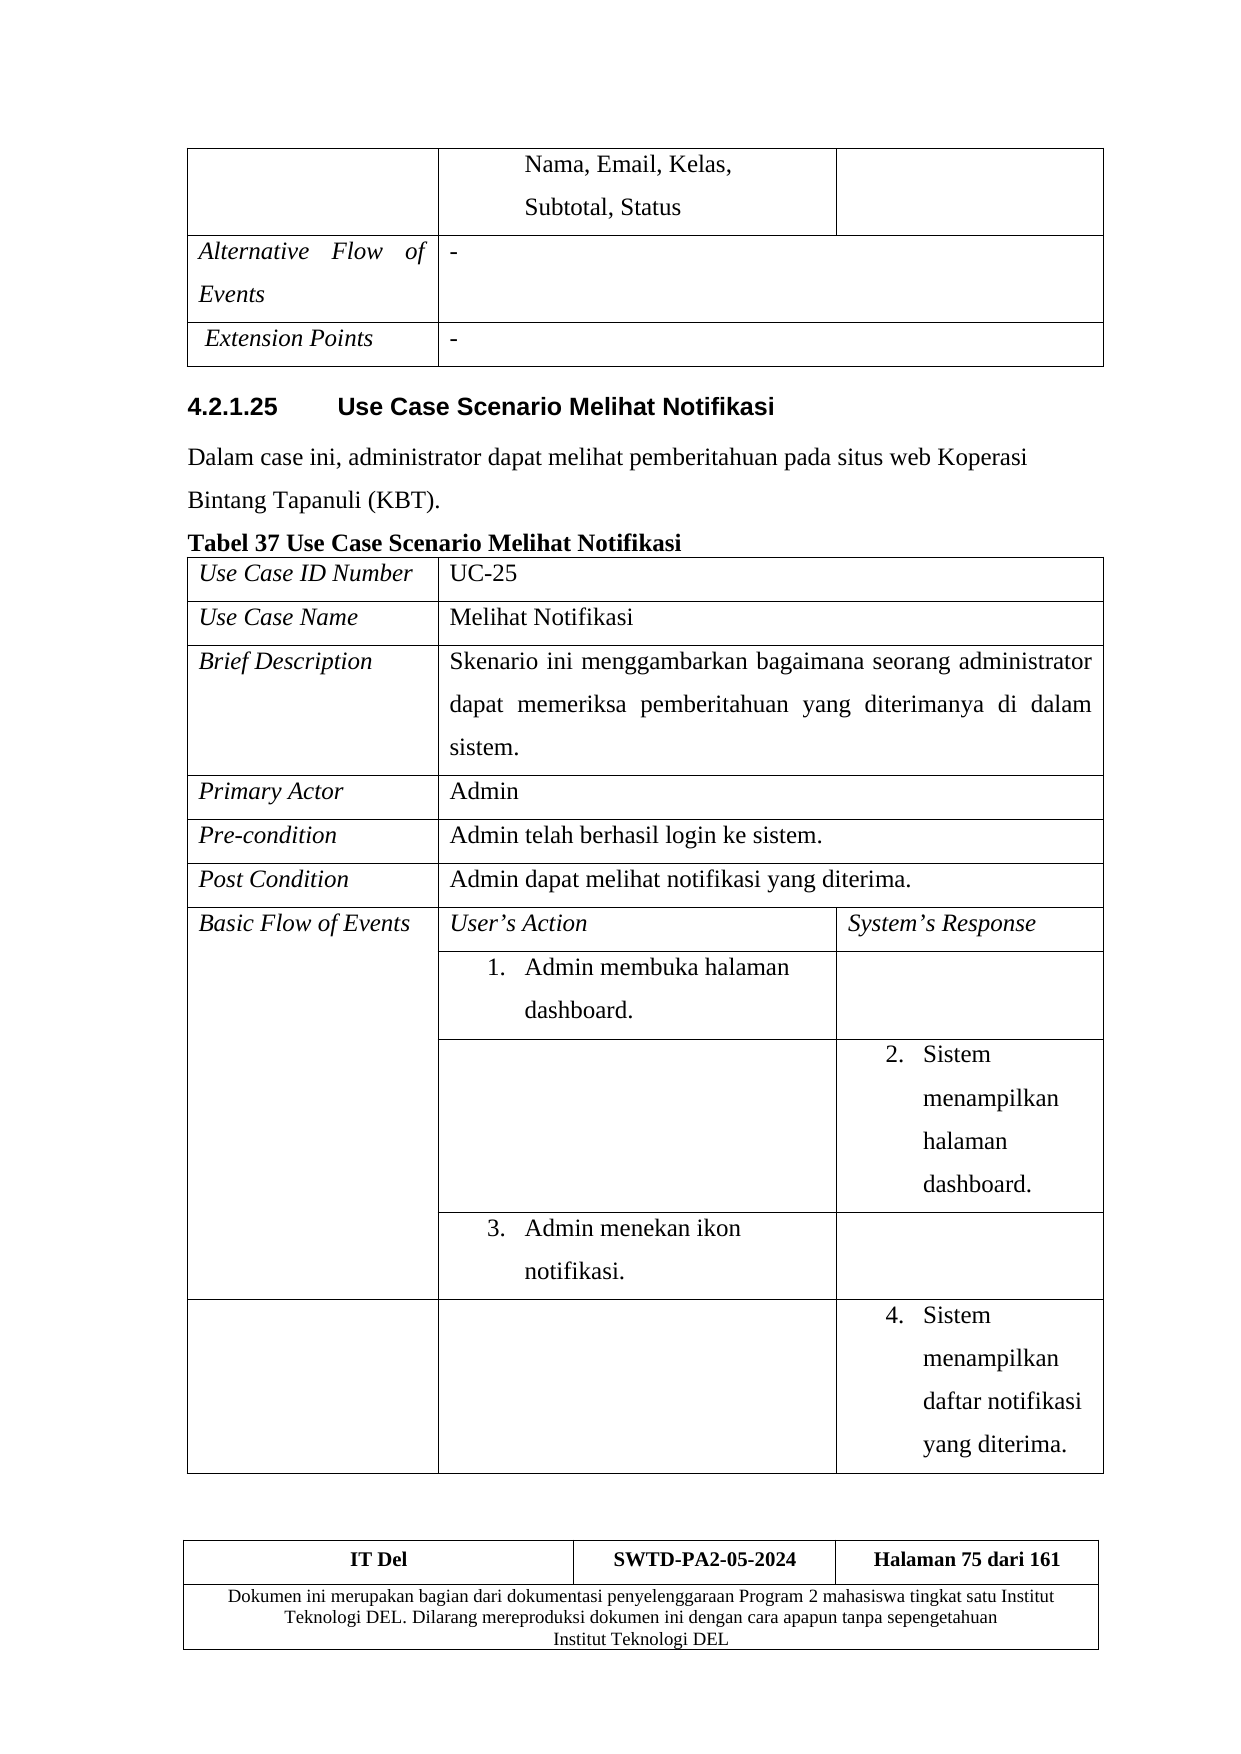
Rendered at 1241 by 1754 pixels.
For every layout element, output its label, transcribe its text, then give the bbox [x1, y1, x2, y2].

table_cell System’s Response [837, 908, 1103, 951]
table_cell [188, 1300, 438, 1472]
table_cell Skenario ini menggambarkan bagaimana seorang administrator dapat memeriksa pemberitahuan yang diterimanya di dalam sistem. [439, 646, 1103, 775]
table_cell Extension Points [188, 323, 438, 366]
table_cell [837, 149, 1103, 235]
table_cell Sistem menampilkan daftar notifikasi yang diterima. [837, 1300, 1103, 1472]
table_cell [188, 1212, 438, 1299]
table_cell - [439, 236, 837, 322]
table_cell Pre-condition [188, 820, 438, 863]
table_cell Admin menekan ikon notifikasi. [439, 1213, 836, 1299]
table_cell Alternative Flow of Events [188, 236, 438, 322]
table_cell Admin dapat melihat notifikasi yang diterima. [439, 864, 1103, 907]
table_cell Sistem menampilkan halaman dashboard. [837, 1040, 1103, 1212]
text Tabel 37 Use Case Scenario Melihat Notifikasi [187, 528, 1092, 557]
table_cell [188, 149, 438, 235]
table_cell [439, 1300, 836, 1472]
table_cell Primary Actor [188, 776, 438, 819]
table_cell Post Condition [188, 864, 438, 907]
table_cell Admin telah berhasil login ke sistem. [439, 820, 1103, 863]
table_cell - [439, 323, 837, 366]
table_cell [837, 323, 1103, 366]
table_cell [837, 1213, 1103, 1299]
table_header Use Case ID Number [188, 558, 438, 601]
table_cell Use Case Name [188, 602, 438, 645]
table_cell User’s Action [439, 908, 836, 951]
table_cell Admin membuka halaman dashboard. [439, 952, 836, 1038]
table_header UC-25 [439, 558, 1103, 601]
table_cell [837, 952, 1103, 1038]
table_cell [439, 149, 836, 235]
table_cell Admin [439, 776, 1103, 819]
table_cell Basic Flow of Events [188, 908, 438, 1212]
table_cell [439, 1040, 836, 1212]
table_cell [837, 236, 1103, 322]
table_cell Melihat Notifikasi [439, 602, 1103, 645]
table_cell Brief Description [188, 646, 438, 775]
text Dalam case ini, administrator dapat melihat pemberitahuan pada situs web Koperasi Bintang Tapanuli (KBT). [187, 442, 1092, 513]
subtitle Use Case Scenario Melihat Notifikasi [187, 392, 1092, 421]
